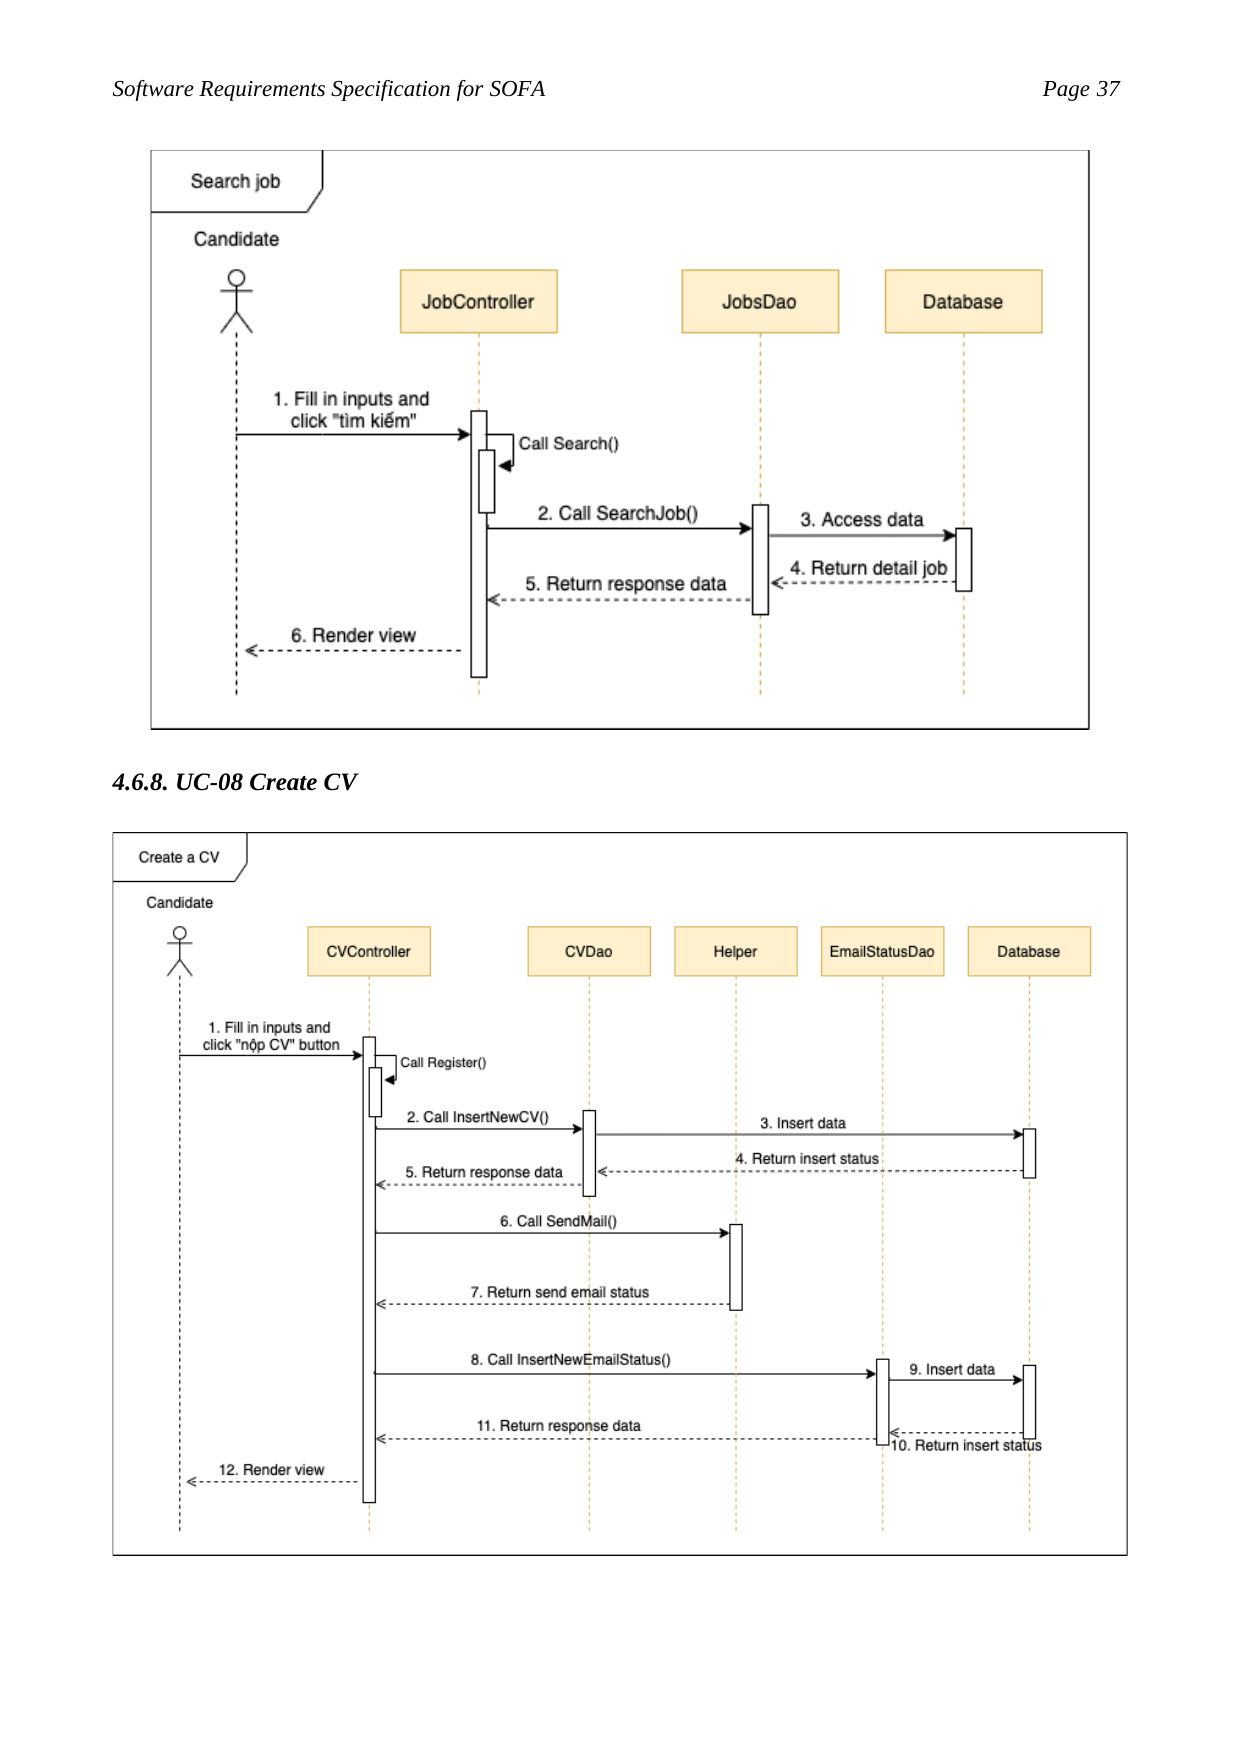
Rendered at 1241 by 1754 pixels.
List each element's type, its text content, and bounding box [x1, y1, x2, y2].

picture [150, 150, 1090, 730]
text 4.6.8. UC-08 Create CV [112, 767, 1128, 795]
picture [112, 832, 1128, 1556]
